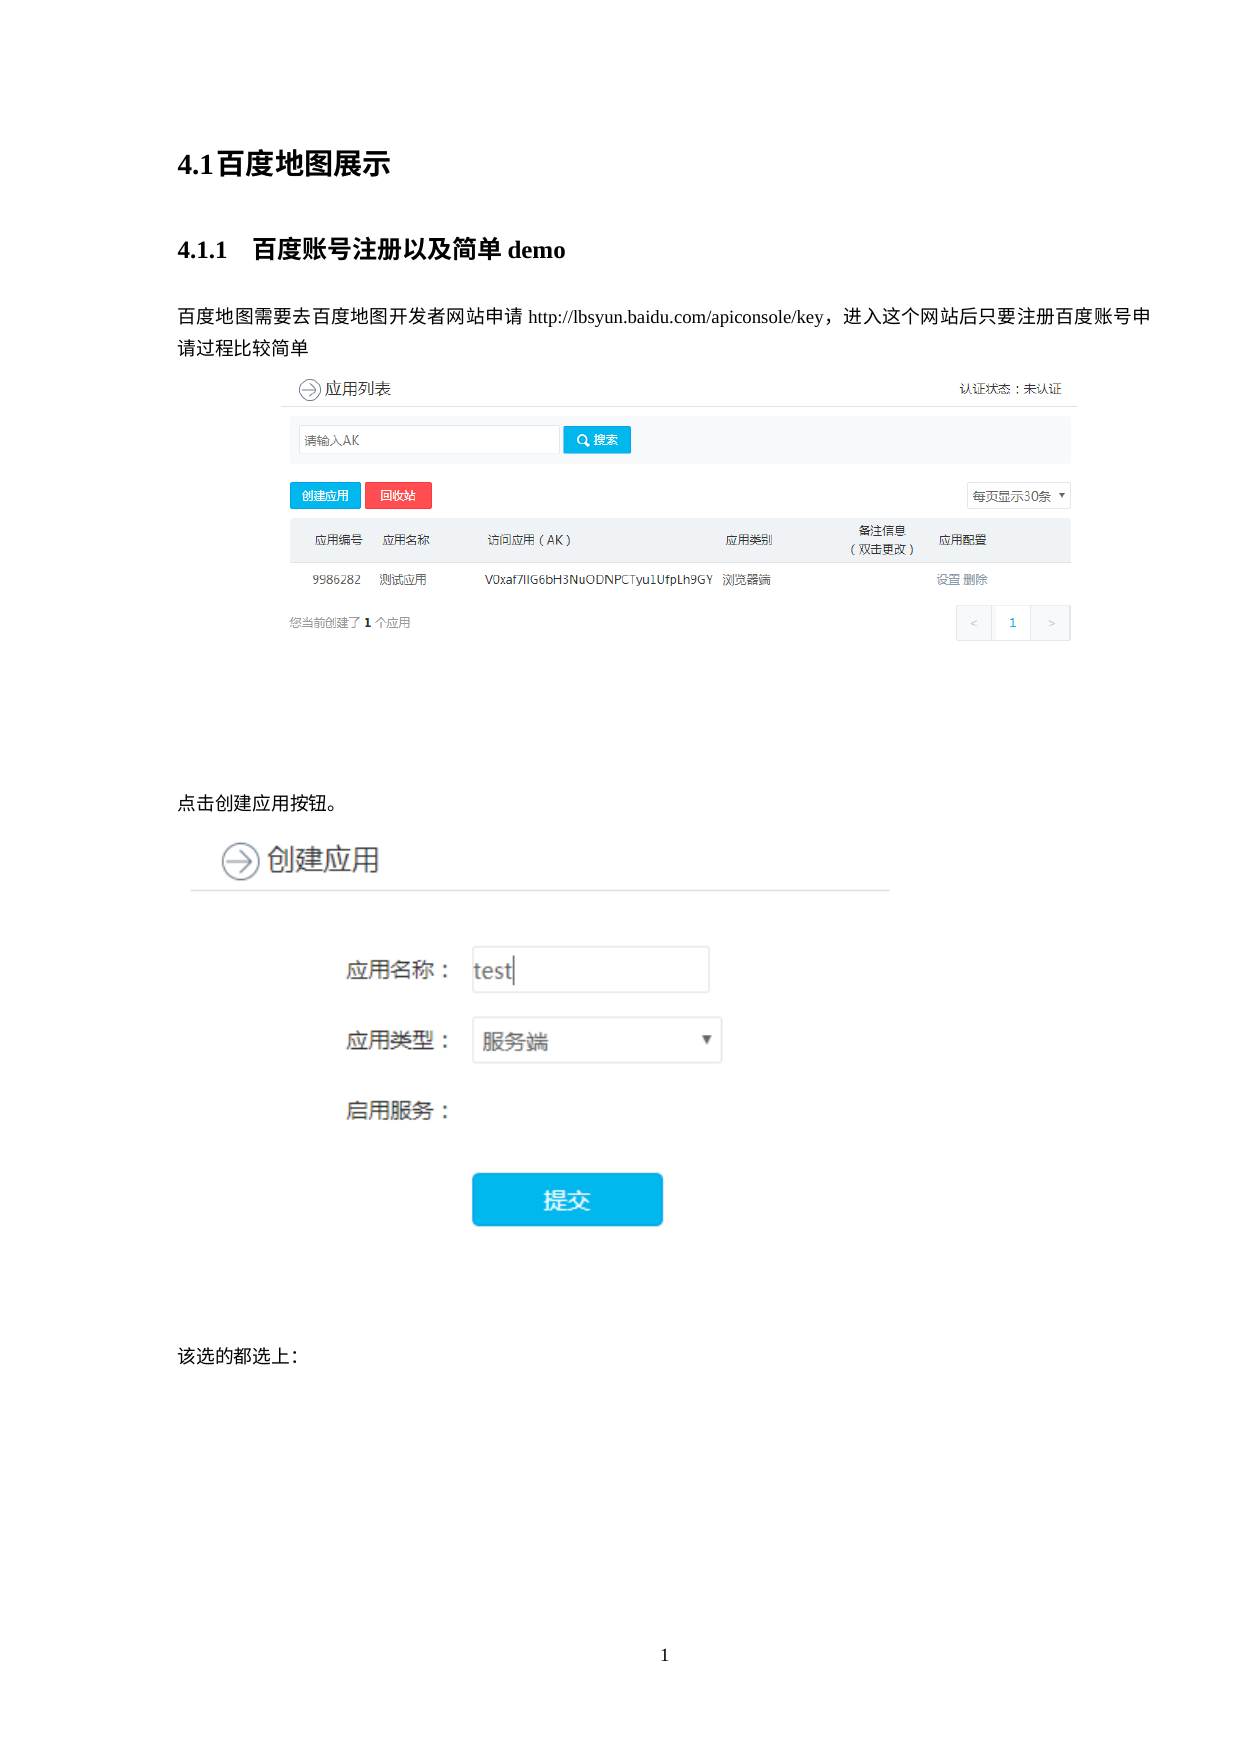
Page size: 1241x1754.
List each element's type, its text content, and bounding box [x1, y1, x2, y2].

text 该选的都选上： [177, 1339, 1152, 1371]
subtitle 百度地图展示 [177, 129, 1152, 194]
subtitle 百度账号注册以及简单demo [177, 216, 1152, 281]
text 点击创建应用按钮。 [177, 786, 1152, 819]
picture [177, 818, 890, 1336]
picture [177, 363, 1078, 757]
text 百度地图需要去百度地图开发者网站申请http://lbsyun.baidu.com/apiconsole/key，进入这个网站后只要注册百度账号申请过程比较简单 [177, 299, 1152, 364]
